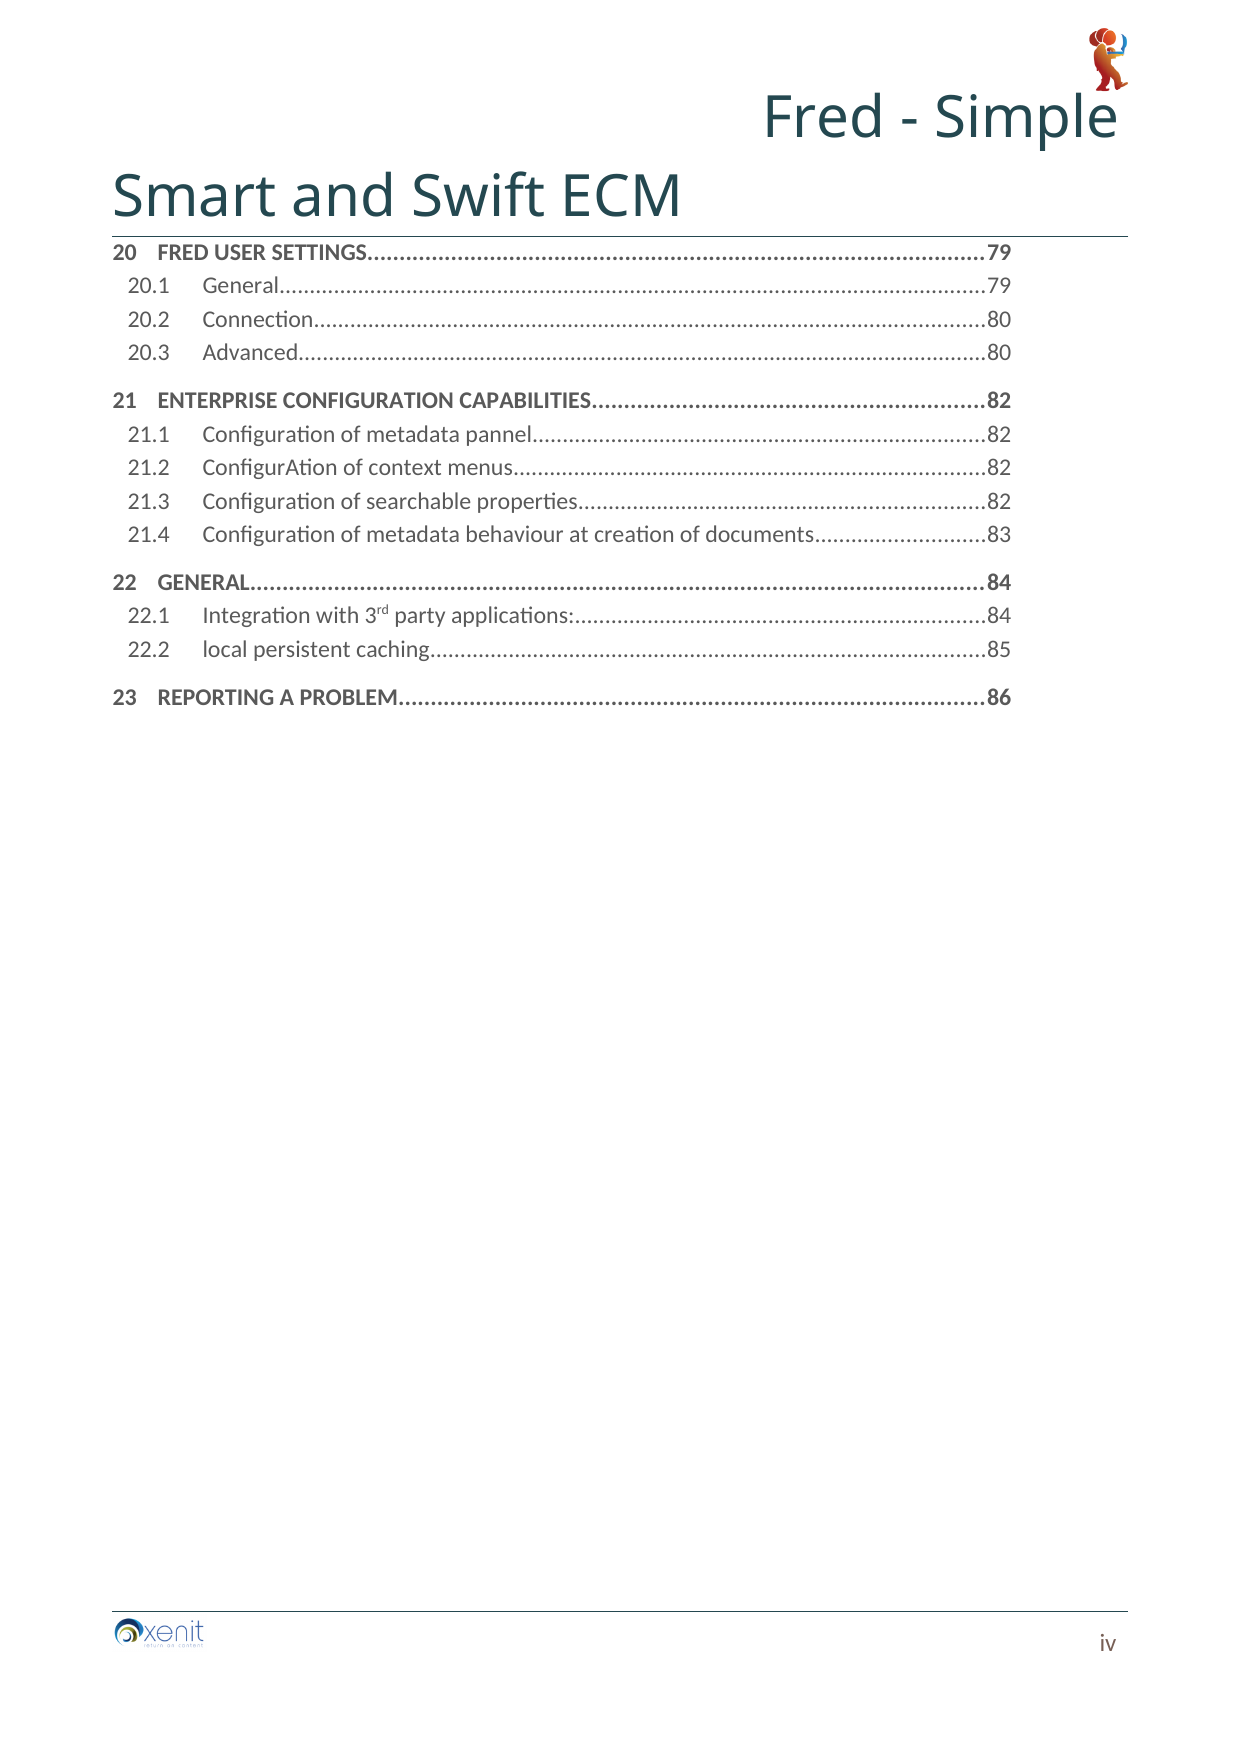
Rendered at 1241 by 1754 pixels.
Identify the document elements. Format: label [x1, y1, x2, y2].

picture [112, 1614, 207, 1652]
picture [1087, 26, 1130, 95]
